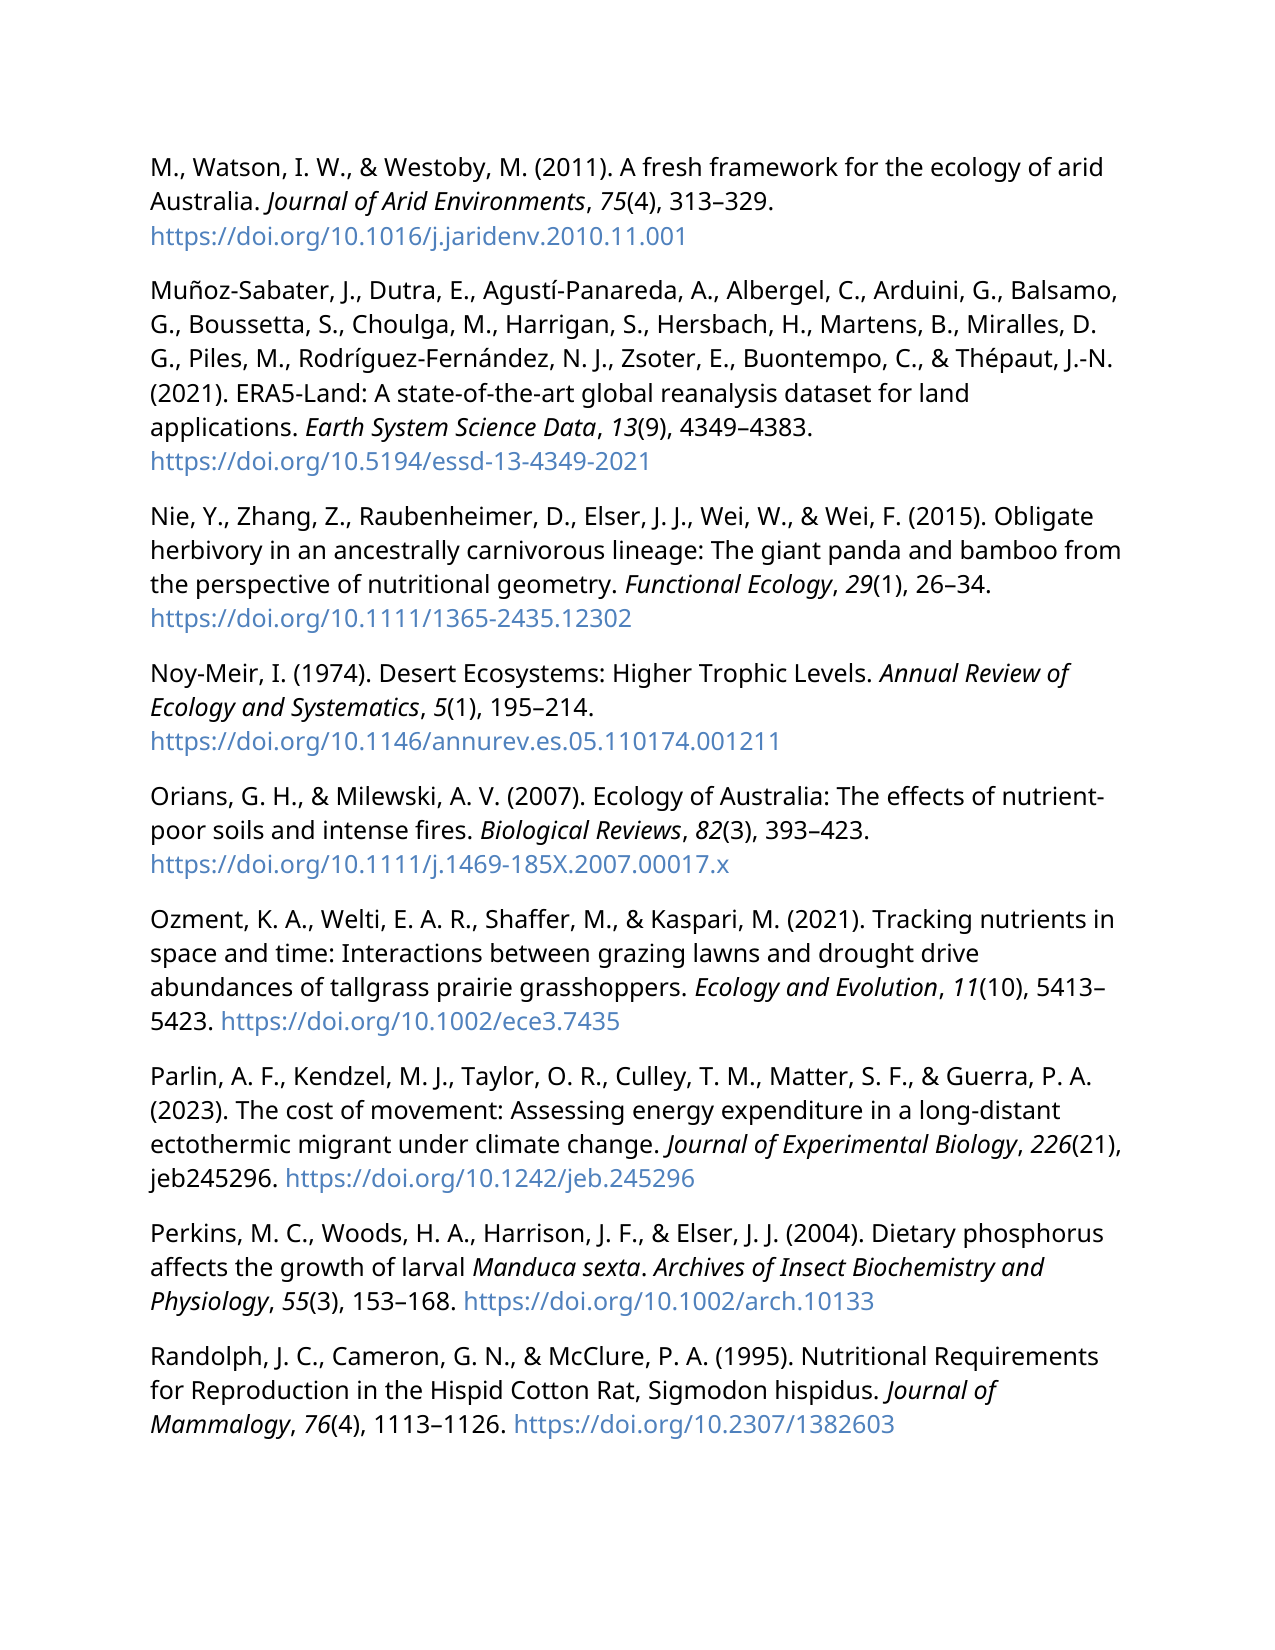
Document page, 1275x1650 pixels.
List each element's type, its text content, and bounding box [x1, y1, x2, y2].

text Parlin, A. F., Kendzel, M. J., Taylor, O. R., Culley, T. M., Matter, S. F., & Guerra, P. A. (2023). The cost of movement: Assessing energy expenditure in a long-distant ectothermic migrant under climate change. Journal of Experimental Biology, 226(21), jeb245296. https://doi.org/10.1242/jeb.245296 [150, 1058, 1125, 1195]
text Ozment, K. A., Welti, E. A. R., Shaffer, M., & Kaspari, M. (2021). Tracking nutrients in space and time: Interactions between grazing lawns and drought drive abundances of tallgrass prairie grasshoppers. Ecology and Evolution, 11(10), 5413–5423. https://doi.org/10.1002/ece3.7435 [150, 901, 1125, 1038]
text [150, 150, 1125, 252]
text Nie, Y., Zhang, Z., Raubenheimer, D., Elser, J. J., Wei, W., & Wei, F. (2015). Obligate herbivory in an ancestrally carnivorous lineage: The giant panda and bamboo from the perspective of nutritional geometry. Functional Ecology, 29(1), 26–34. https://doi.org/10.1111/1365-2435.12302 [150, 498, 1125, 634]
text Orians, G. H., & Milewski, A. V. (2007). Ecology of Australia: The effects of nutrient‐poor soils and intense fires. Biological Reviews, 82(3), 393–423. https://doi.org/10.1111/j.1469-185X.2007.00017.x [150, 778, 1125, 881]
text Perkins, M. C., Woods, H. A., Harrison, J. F., & Elser, J. J. (2004). Dietary phosphorus affects the growth of larval Manduca sexta. Archives of Insect Biochemistry and Physiology, 55(3), 153–168. https://doi.org/10.1002/arch.10133 [150, 1216, 1125, 1318]
text Noy-Meir, I. (1974). Desert Ecosystems: Higher Trophic Levels. Annual Review of Ecology and Systematics, 5(1), 195–214. https://doi.org/10.1146/annurev.es.05.110174.001211 [150, 655, 1125, 757]
text Randolph, J. C., Cameron, G. N., & McClure, P. A. (1995). Nutritional Requirements for Reproduction in the Hispid Cotton Rat, Sigmodon hispidus. Journal of Mammalogy, 76(4), 1113–1126. https://doi.org/10.2307/1382603 [150, 1338, 1125, 1441]
text Muñoz-Sabater, J., Dutra, E., Agustí-Panareda, A., Albergel, C., Arduini, G., Balsamo, G., Boussetta, S., Choulga, M., Harrigan, S., Hersbach, H., Martens, B., Miralles, D. G., Piles, M., Rodríguez-Fernández, N. J., Zsoter, E., Buontempo, C., & Thépaut, J.-N. (2021). ERA5-Land: A state-of-the-art global reanalysis dataset for land applications. Earth System Science Data, 13(9), 4349–4383. https://doi.org/10.5194/essd-13-4349-2021 [150, 273, 1125, 477]
